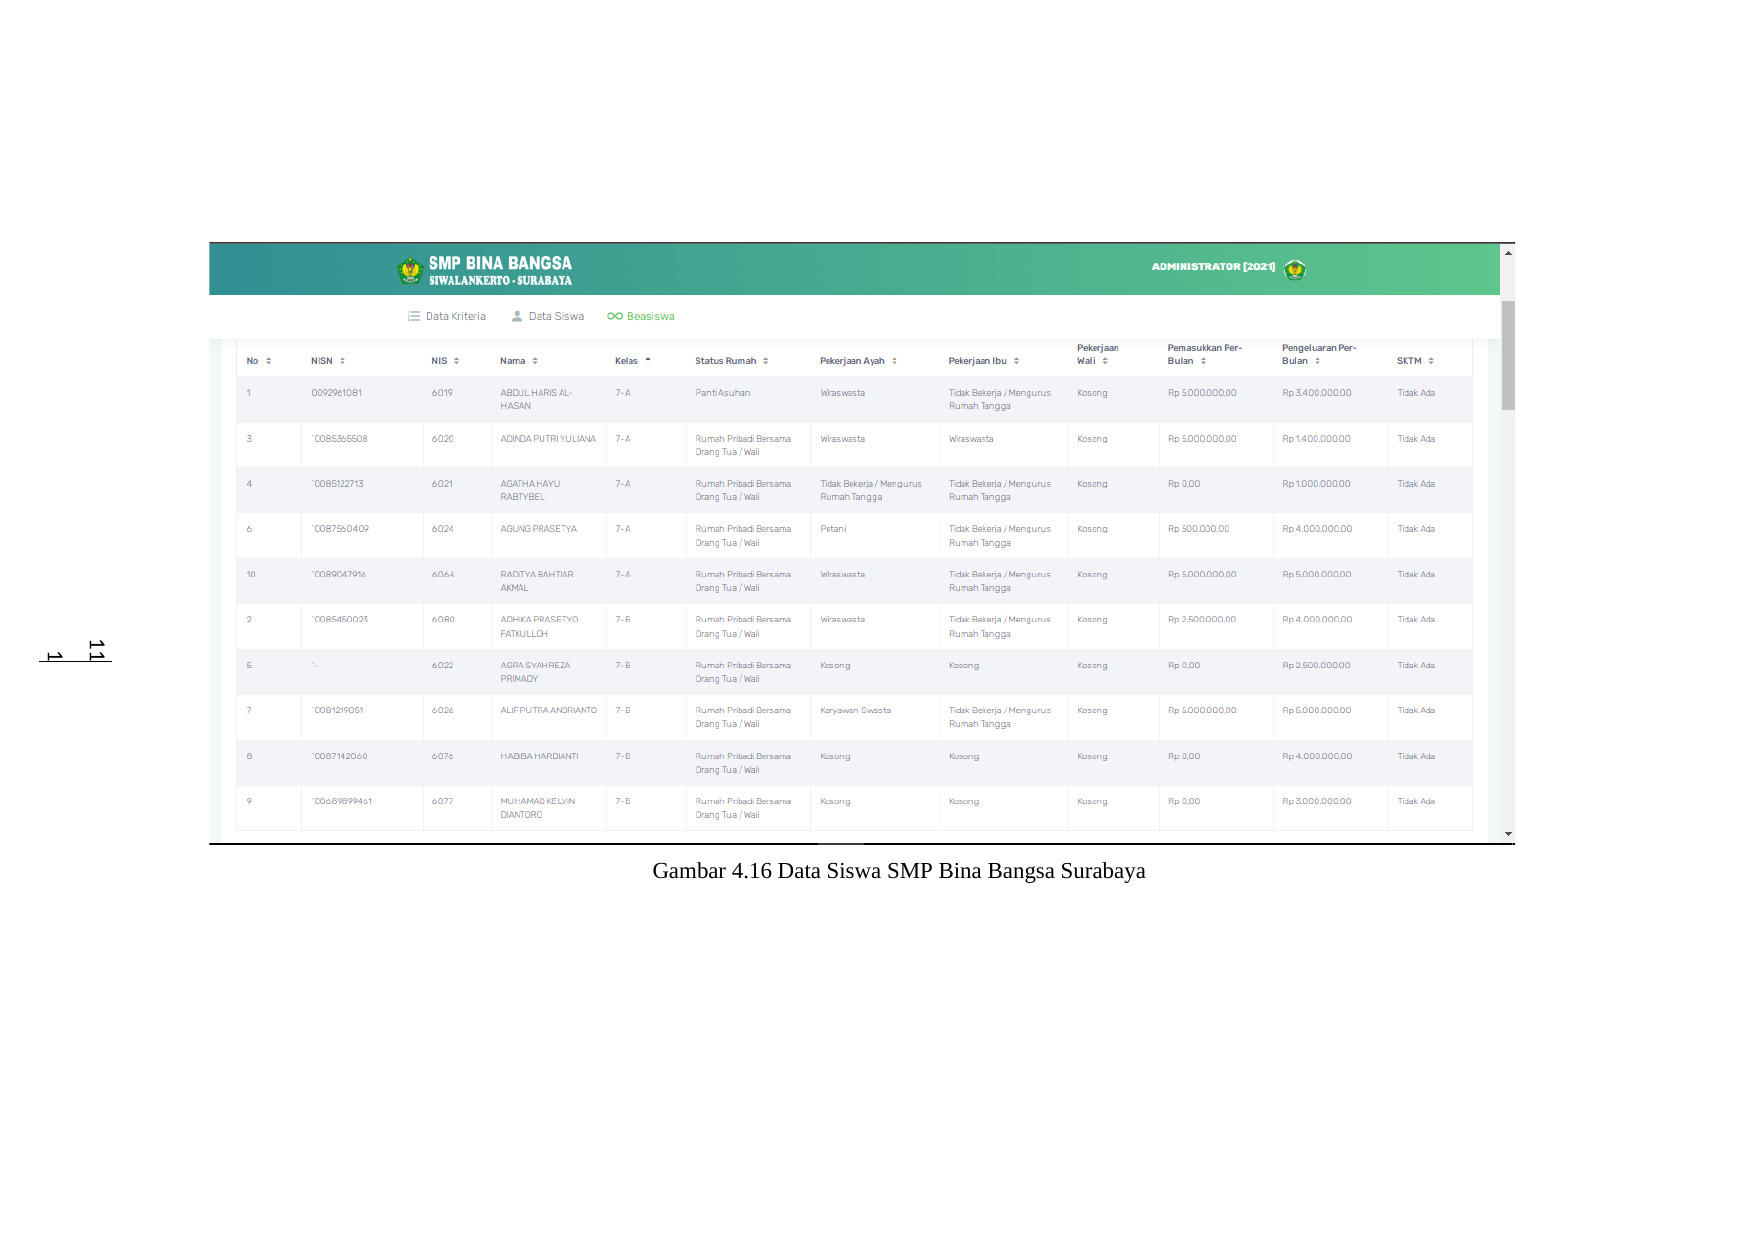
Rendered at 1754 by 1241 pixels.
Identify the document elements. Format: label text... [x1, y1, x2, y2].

picture [209, 242, 1516, 845]
